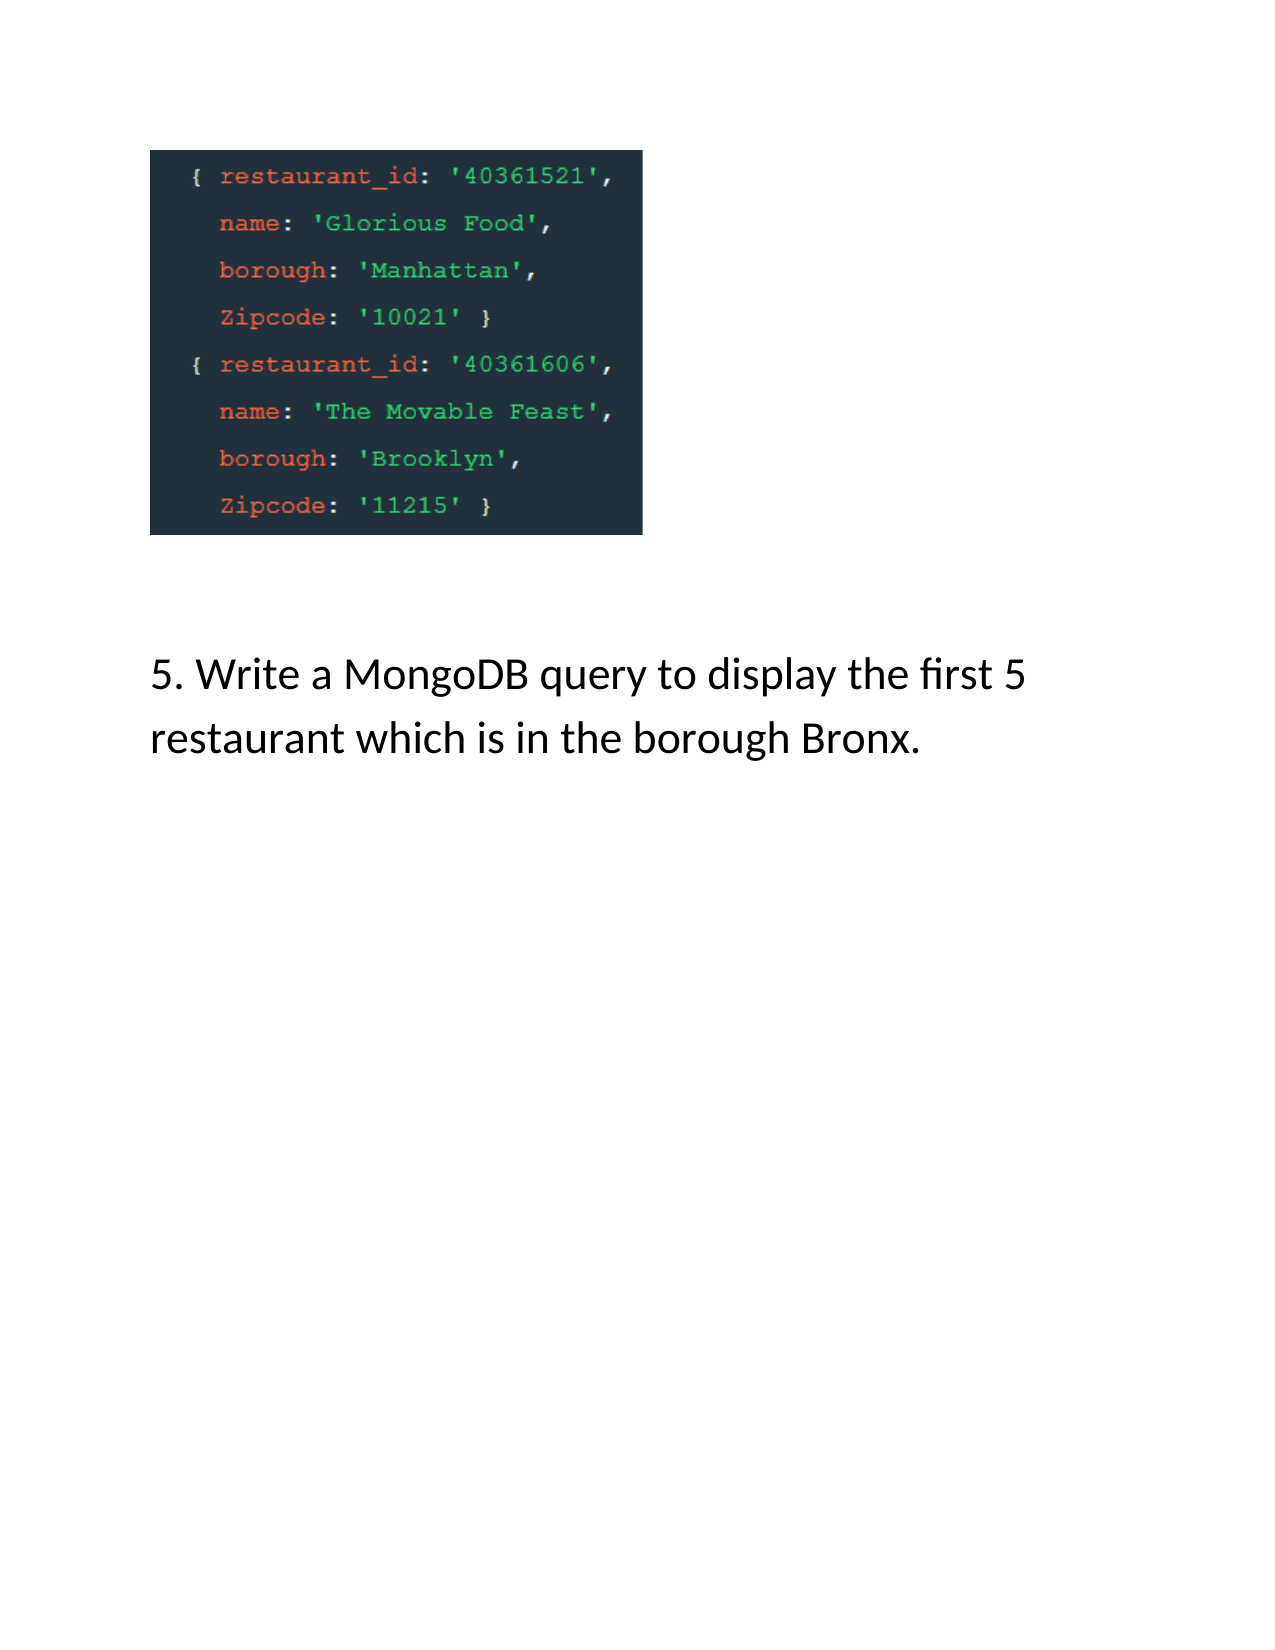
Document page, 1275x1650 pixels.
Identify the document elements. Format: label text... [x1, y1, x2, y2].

picture [150, 150, 643, 535]
text 5. Write a MongoDB query to display the first 5 restaurant which is in the borough Bronx. [150, 645, 1125, 765]
